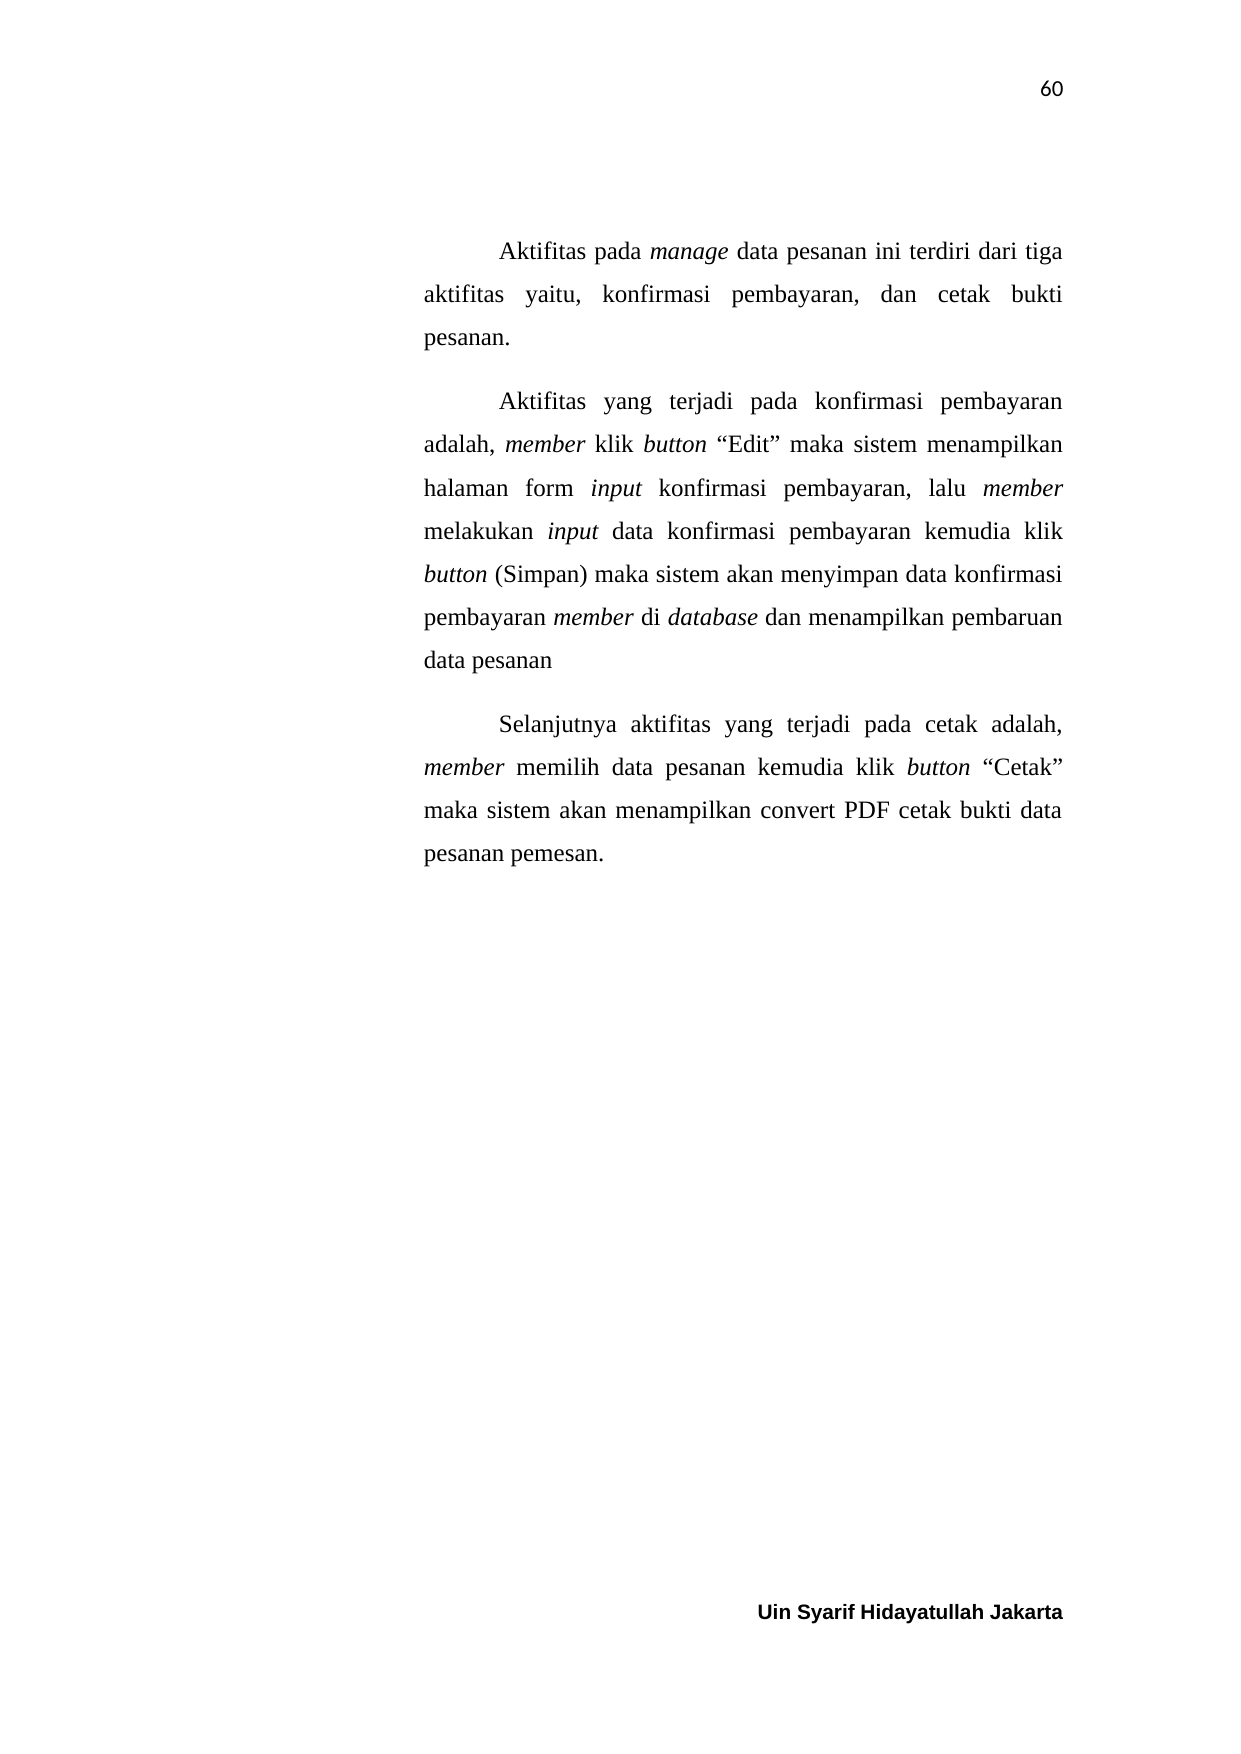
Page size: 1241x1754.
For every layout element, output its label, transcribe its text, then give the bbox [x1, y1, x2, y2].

text Selanjutnya aktifitas yang terjadi pada cetak adalah, member memilih data pesanan kemudia klik button “Cetak” maka sistem akan menampilkan convert PDF cetak bukti data pesanan pemesan. [424, 709, 1063, 867]
text Aktifitas pada manage data pesanan ini terdiri dari tiga aktifitas yaitu, konfirmasi pembayaran, dan cetak bukti pesanan. [424, 236, 1063, 351]
text Aktifitas yang terjadi pada konfirmasi pembayaran adalah, member klik button “Edit” maka sistem menampilkan halaman form input konfirmasi pembayaran, lalu member melakukan input data konfirmasi pembayaran kemudia klik button (Simpan) maka sistem akan menyimpan data konfirmasi pembayaran member di database dan menampilkan pembaruan data pesanan [424, 386, 1063, 674]
